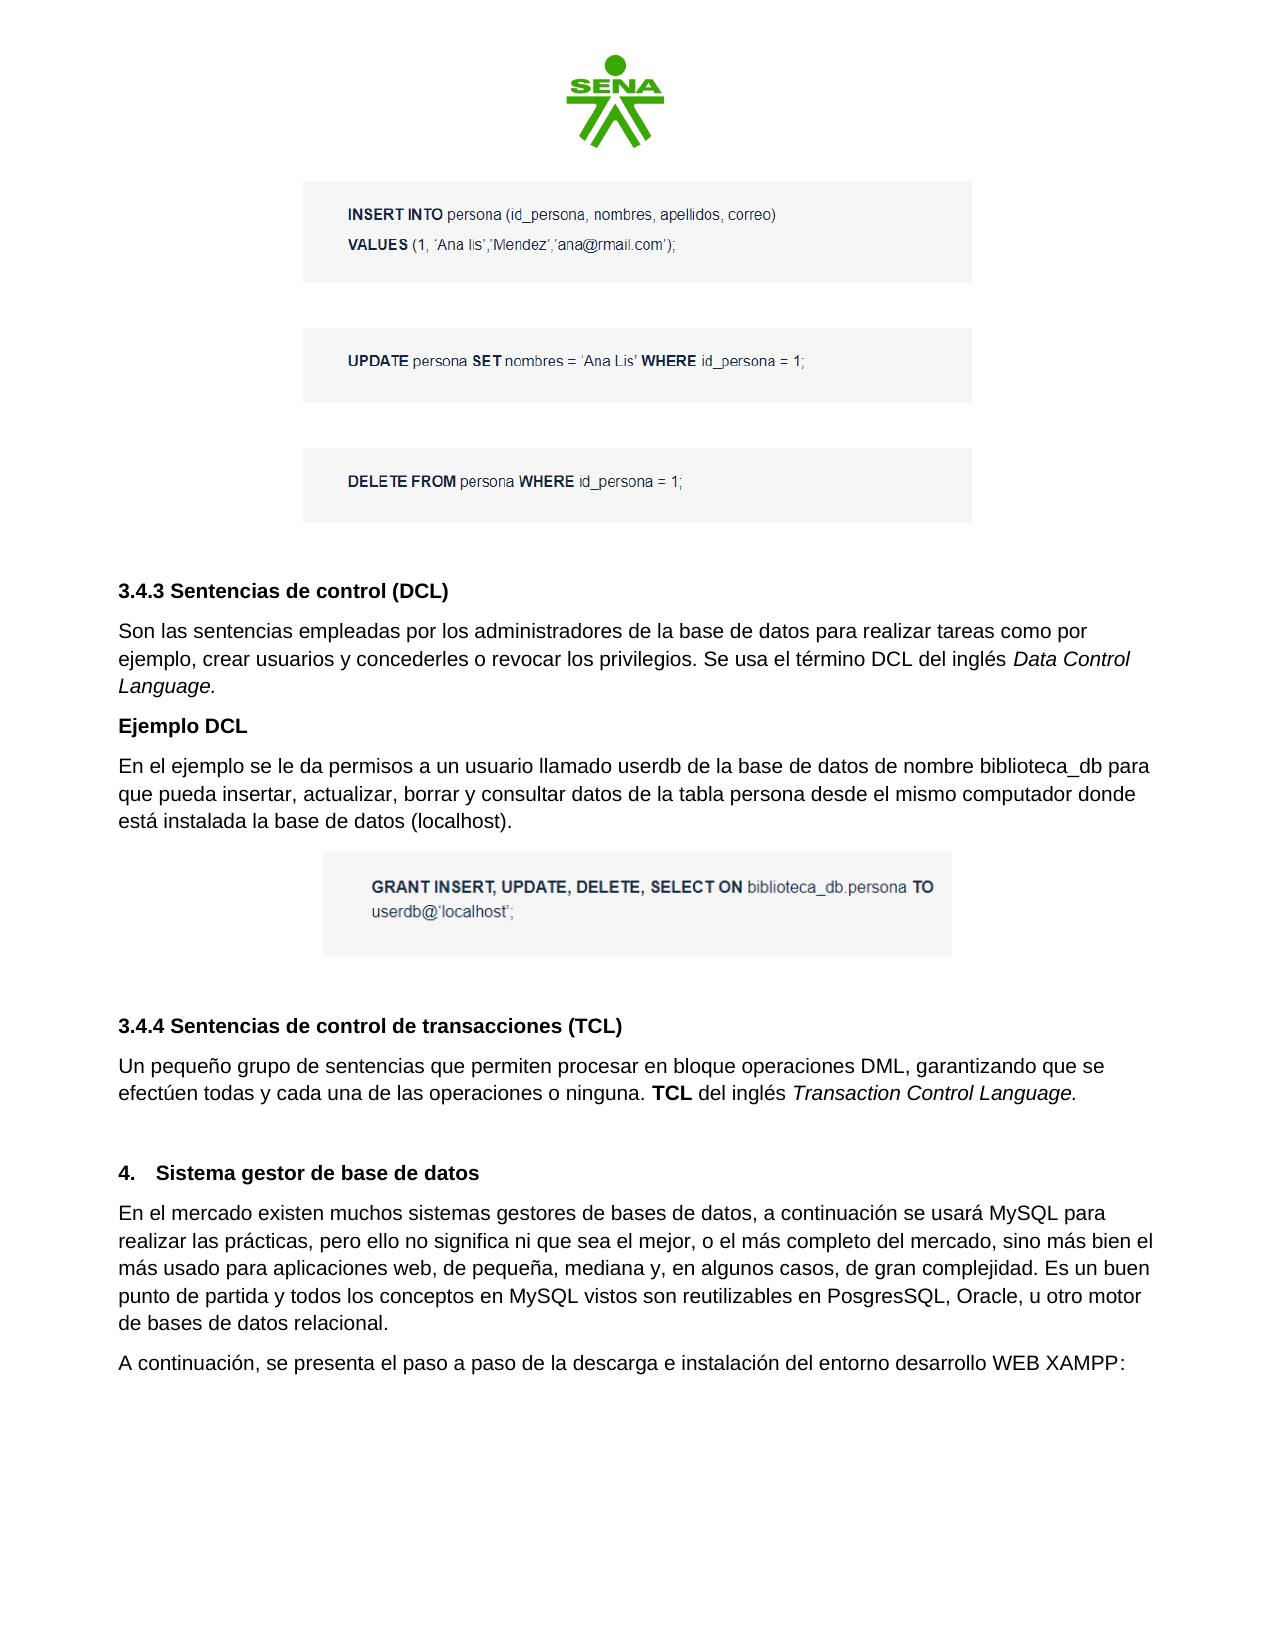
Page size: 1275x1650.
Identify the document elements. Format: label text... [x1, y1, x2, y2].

picture [302, 177, 973, 523]
picture [566, 55, 664, 148]
picture [322, 849, 953, 957]
text Ejemplo DCL [118, 714, 1157, 738]
text En el mercado existen muchos sistemas gestores de bases de datos, a continuación se usará MySQL para realizar las prácticas, pero ello no significa ni que sea el mejor, o el más completo del mercado, sino más bien el más usado para aplicaciones web, de pequeña, mediana y, en algunos casos, de gran complejidad. Es un buen punto de partida y todos los conceptos en MySQL vistos son reutilizables en PosgresSQL, Oracle, u otro motor de bases de datos relacional. [118, 1201, 1157, 1335]
text En el ejemplo se le da permisos a un usuario llamado userdb de la base de datos de nombre biblioteca_db para que pueda insertar, actualizar, borrar y consultar datos de la tabla persona desde el mismo computador donde está instalada la base de datos (localhost). [118, 754, 1157, 833]
text Son las sentencias empleadas por los administradores de la base de datos para realizar tareas como por ejemplo, crear usuarios y concederles o revocar los privilegios. Se usa el término DCL del inglés Data Control Language. [118, 619, 1157, 698]
text 3.4.3 Sentencias de control (DCL) [118, 579, 1157, 603]
subtitle Sistema gestor de base de datos [118, 1161, 1157, 1185]
text A continuación, se presenta el paso a paso de la descarga e instalación del entorno desarrollo WEB XAMPP: [118, 1351, 1157, 1375]
text 3.4.4 Sentencias de control de transacciones (TCL) [118, 1013, 1157, 1037]
text Un pequeño grupo de sentencias que permiten procesar en bloque operaciones DML, garantizando que se efectúen todas y cada una de las operaciones o ninguna. TCL del inglés Transaction Control Language. [118, 1053, 1157, 1105]
